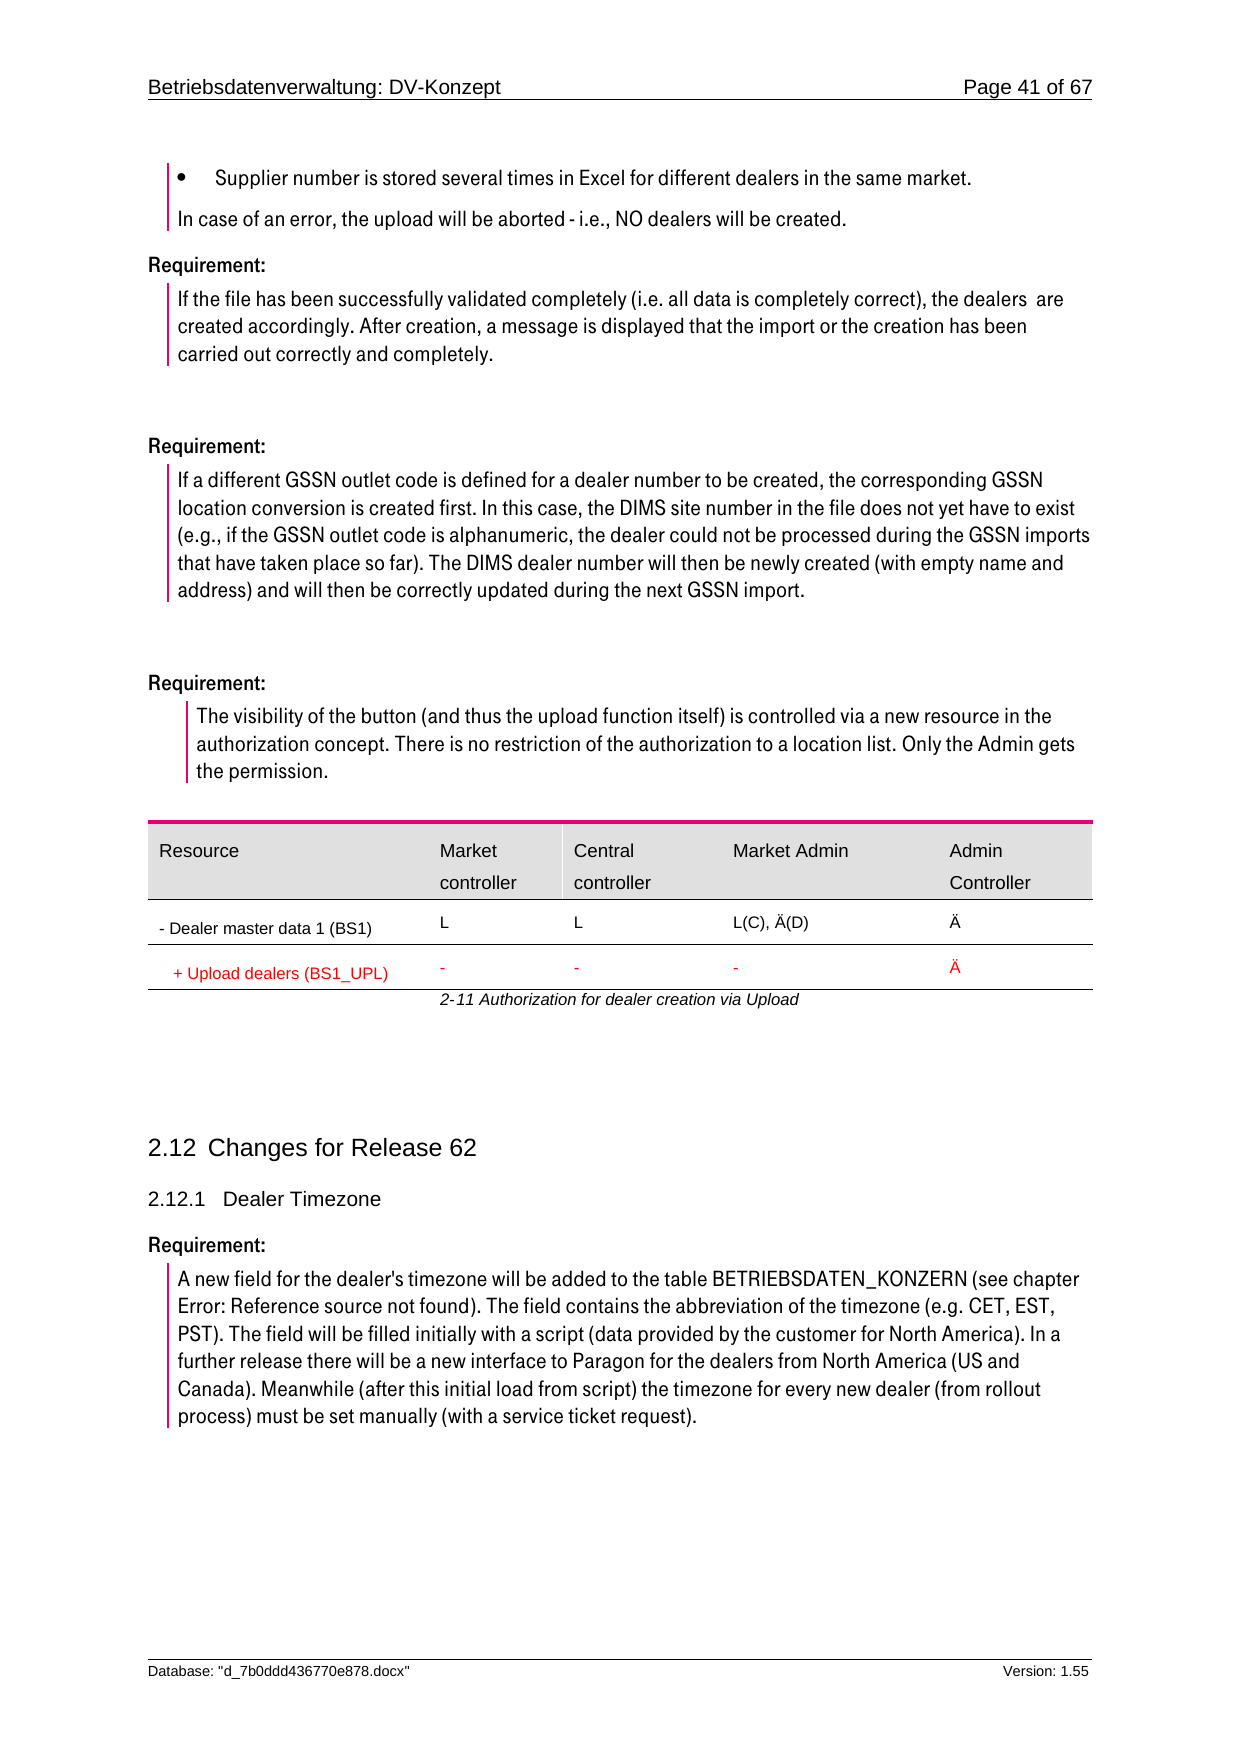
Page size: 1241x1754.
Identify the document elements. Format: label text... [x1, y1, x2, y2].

table_header Admin Controller [938, 824, 1092, 899]
table_cell Ä [938, 900, 1092, 944]
text Requirement: [148, 667, 1092, 694]
table_cell - [428, 945, 562, 989]
table_header Resource [148, 824, 428, 899]
text If the file has been successfully validated completely (i.e. all data is completely correct), the dealers are created accordingly. After creation, a message is displayed that the import or the creation has been carried out correctly and completely. [169, 283, 1092, 366]
text Requirement: [148, 249, 1092, 277]
subtitle Changes for Release 62 [148, 1133, 1092, 1162]
text If a different GSSN outlet code is defined for a dealer number to be created, the corresponding GSSN location conversion is created first. In this case, the DIMS site number in the file does not yet have to exist (e.g., if the GSSN outlet code is alphanumeric, the dealer could not be processed during the GSSN imports that have taken place so far). The DIMS dealer number will then be newly created (with empty name and address) and will then be correctly updated during the next GSSN import. [169, 464, 1092, 602]
table_header Market Admin [722, 824, 938, 899]
table_cell L [428, 900, 562, 944]
subtitle Dealer Timezone [148, 1187, 1092, 1211]
table_cell - [563, 945, 722, 989]
list Supplier number is stored several times in Excel for different dealers in the same market. [167, 162, 1092, 191]
table_header Market controller [428, 824, 562, 899]
table_cell L [563, 900, 722, 944]
table_cell L(C), Ä(D) [722, 900, 938, 944]
text In case of an error, the upload will be aborted - i.e., NO dealers will be created. [169, 203, 1092, 231]
table_cell Ä [938, 945, 1092, 989]
table_cell - Dealer master data 1 (BS1) [148, 900, 428, 944]
table_cell + Upload dealers (BS1_UPL) [148, 945, 428, 989]
table_header Central controller [563, 824, 722, 899]
text Requirement: [148, 1229, 1092, 1257]
text Requirement: [148, 431, 1092, 458]
text The visibility of the button (and thus the upload function itself) is controlled via a new resource in the authorization concept. There is no restriction of the authorization to a location list. Only the Admin gets the permission. [188, 701, 1092, 783]
table_cell - [722, 945, 938, 989]
text 2-11 Authorization for dealer creation via Upload [148, 990, 1092, 1009]
